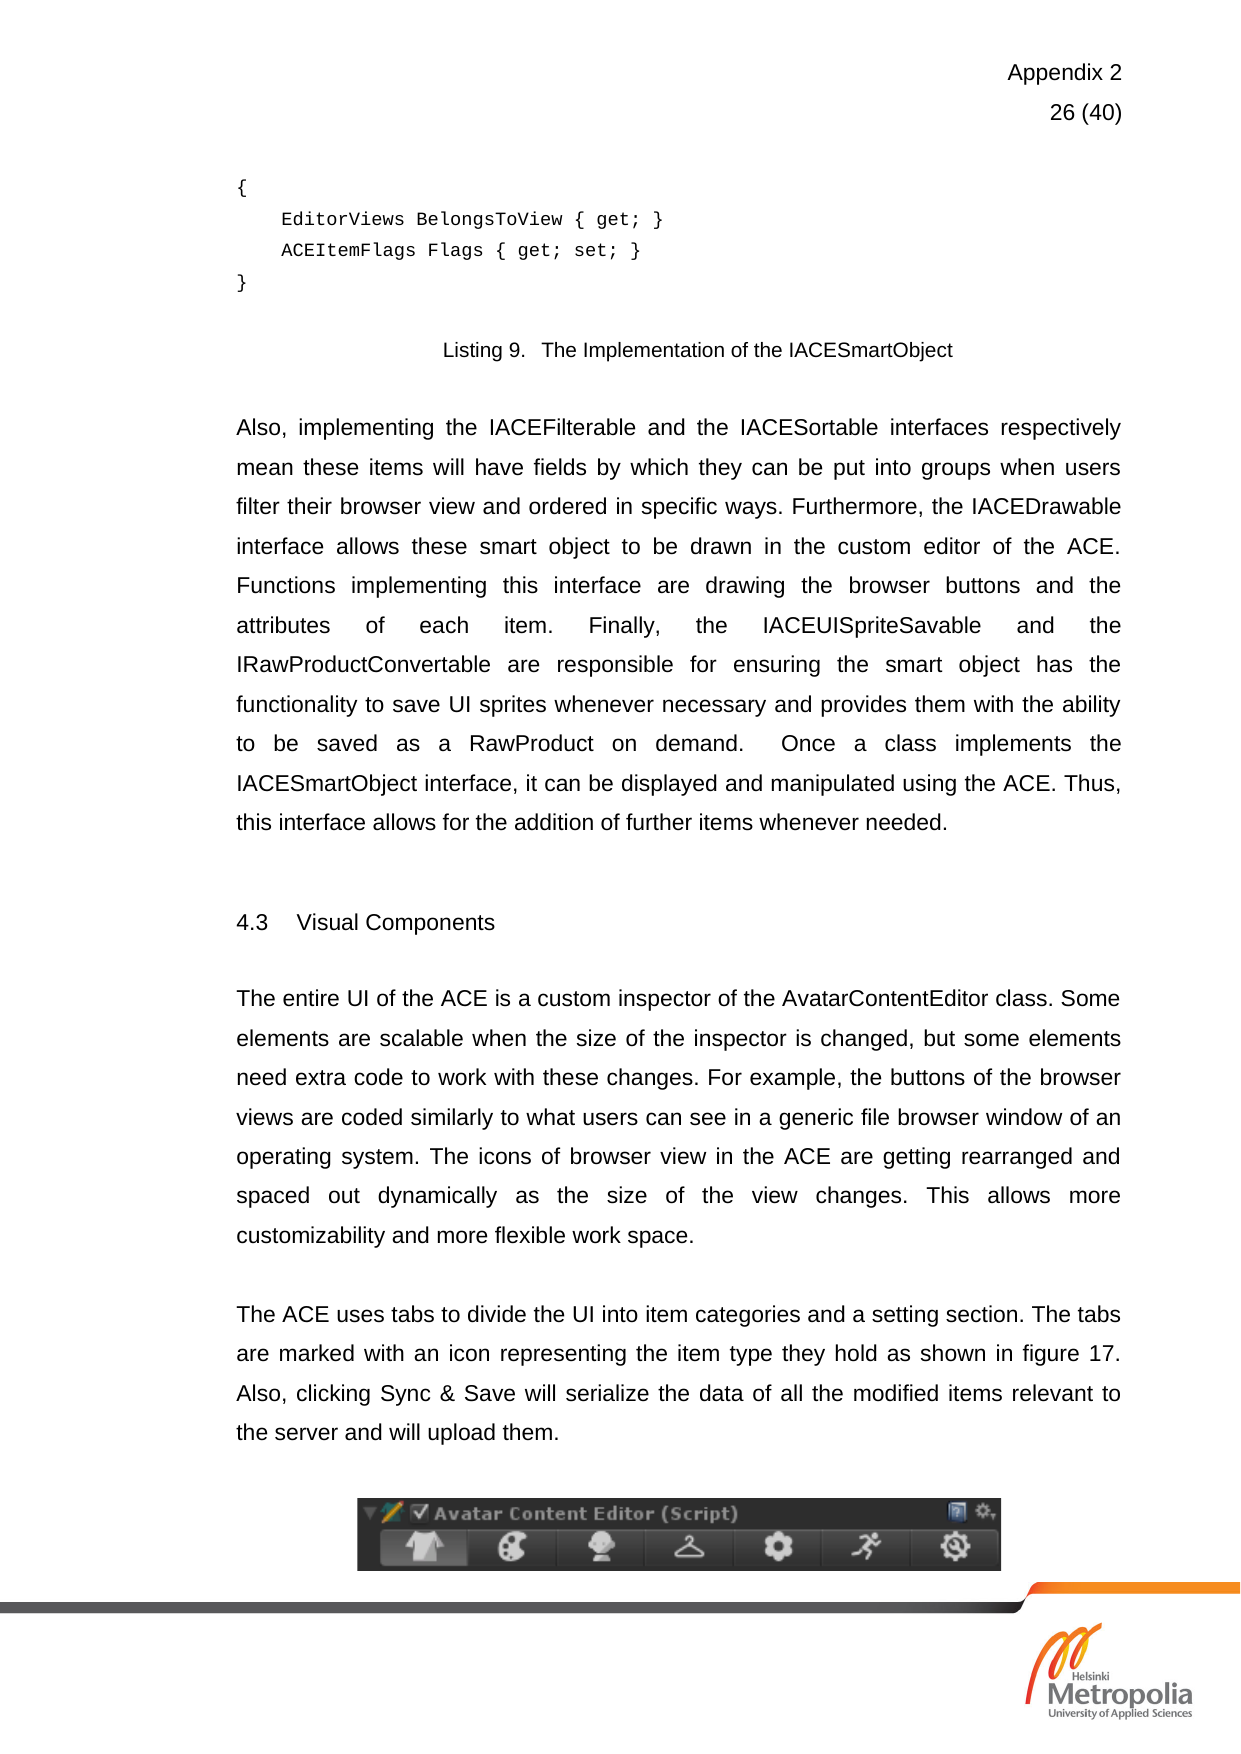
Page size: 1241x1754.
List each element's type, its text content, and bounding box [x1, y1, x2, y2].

subtitle Visual Components [236, 909, 1122, 935]
text Also, implementing the IACEFilterable and the IACESortable interfaces respectively mean these items will have fields by which they can be put into groups when users filter their browser view and ordered in specific ways. Furthermore, the IACEDrawable interface allows these smart object to be drawn in the custom editor of the ACE. Functions implementing this interface are drawing the browser buttons and the attributes of each item. Finally, the IACEUISpriteSavable and the IRawProductConvertable are responsible for ensuring the smart object has the functionality to save UI sprites whenever necessary and provides them with the ability to be saved as a RawProduct on demand. Once a class implements the IACESmartObject interface, it can be displayed and manipulated using the ACE. Thus, this interface allows for the addition of further items whenever needed. [236, 414, 1122, 835]
list The Implementation of the IACESmartObject [274, 338, 1122, 362]
picture [357, 1498, 1002, 1571]
text The entire UI of the ACE is a custom inspector of the AvatarContentEditor class. Some elements are scalable when the size of the inspector is changed, but some elements need extra code to work with these changes. For example, the buttons of the browser views are coded similarly to what users can see in a generic file browser window of an operating system. The icons of browser view in the ACE are getting rearranged and spaced out dynamically as the size of the view changes. This allows more customizability and more flexible work space. [236, 985, 1122, 1248]
list EditorViews BelongsToView { get; } [236, 209, 1122, 231]
text The ACE uses tabs to divide the UI into item categories and a setting section. The tabs are marked with an icon representing the item type they hold as shown in figure 17. Also, clicking Sync & Save will serialize the data of all the modified items relevant to the server and will upload them. [236, 1301, 1122, 1446]
picture [0, 1582, 1241, 1720]
list { [236, 177, 1122, 199]
list ACEItemFlags Flags { get; set; } [236, 241, 1122, 262]
list } [236, 273, 1122, 294]
